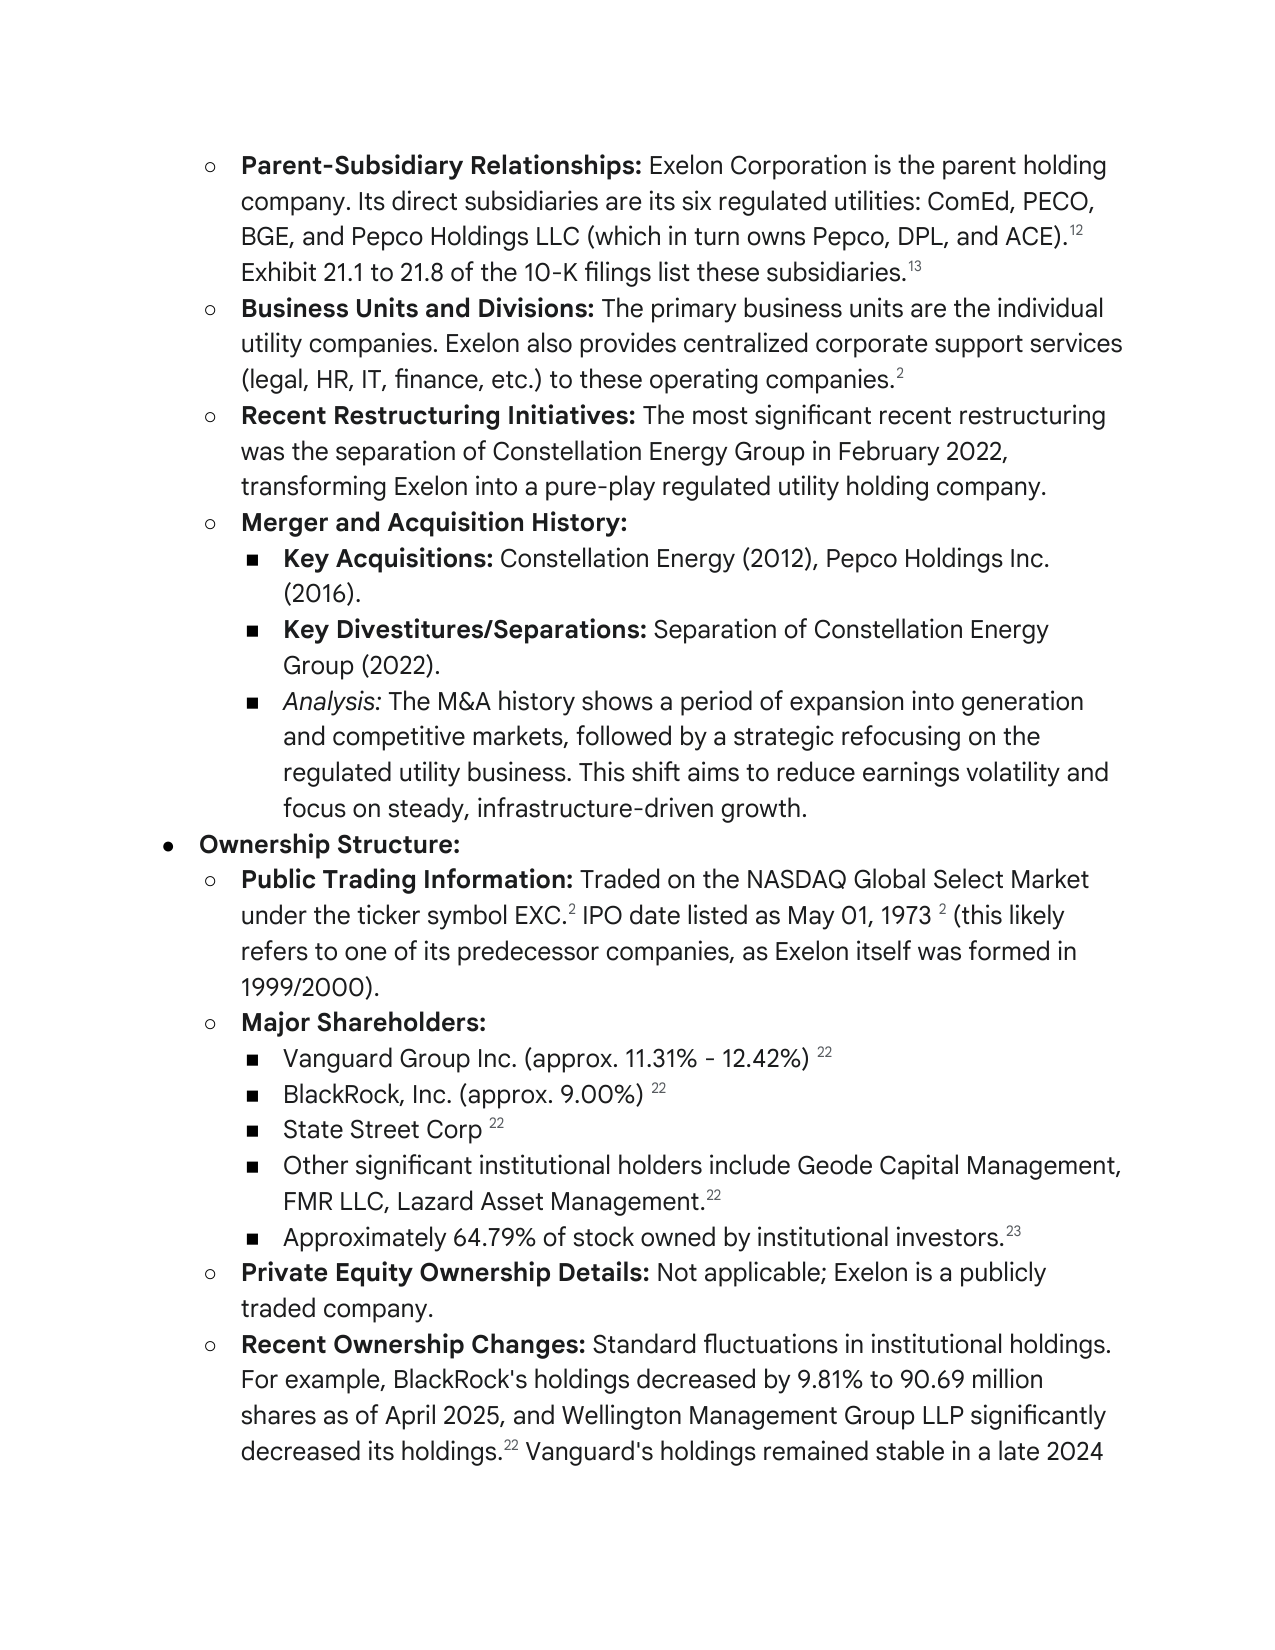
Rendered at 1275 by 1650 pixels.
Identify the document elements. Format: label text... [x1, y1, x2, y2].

list Key Acquisitions: Constellation Energy (2012), Pepco Holdings Inc. (2016). [245, 543, 1125, 610]
list Approximately 64.79% of stock owned by institutional investors.23 [245, 1222, 1125, 1253]
list Vanguard Group Inc. (approx. 11.31% - 12.42%) 22 [245, 1043, 1125, 1074]
list State Street Corp 22 [245, 1115, 1125, 1146]
list Recent Restructuring Initiatives: The most significant recent restructuring was the separation of Constellation Energy Group in February 2022, transforming Exelon into a pure-play regulated utility holding company. [203, 400, 1125, 503]
list Ownership Structure: [161, 829, 1125, 860]
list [203, 1329, 1125, 1468]
list Merger and Acquisition History: [203, 507, 1125, 539]
list Business Units and Divisions: The primary business units are the individual utility companies. Exelon also provides centralized corporate support services (legal, HR, IT, finance, etc.) to these operating companies.2 [203, 293, 1125, 396]
list Other significant institutional holders include Geode Capital Management, FMR LLC, Lazard Asset Management.22 [245, 1150, 1125, 1217]
list Key Divestitures/Separations: Separation of Constellation Energy Group (2022). [245, 614, 1125, 682]
list BlackRock, Inc. (approx. 9.00%) 22 [245, 1079, 1125, 1110]
list Parent-Subsidiary Relationships: Exelon Corporation is the parent holding company. Its direct subsidiaries are its six regulated utilities: ComEd, PECO, BGE, and Pepco Holdings LLC (which in turn owns Pepco, DPL, and ACE).12 Exhibit 21.1 to 21.8 of the 10-K filings list these subsidiaries.13 [203, 150, 1125, 288]
list Major Shareholders: [203, 1007, 1125, 1039]
list Private Equity Ownership Details: Not applicable; Exelon is a publicly traded company. [203, 1258, 1125, 1325]
list Public Trading Information: Traded on the NASDAQ Global Select Market under the ticker symbol EXC.2 IPO date listed as May 01, 1973 2 (this likely refers to one of its predecessor companies, as Exelon itself was formed in 1999/2000). [203, 864, 1125, 1003]
list Analysis: The M&A history shows a period of expansion into generation and competitive markets, followed by a strategic refocusing on the regulated utility business. This shift aims to reduce earnings volatility and focus on steady, infrastructure-driven growth. [245, 686, 1125, 824]
